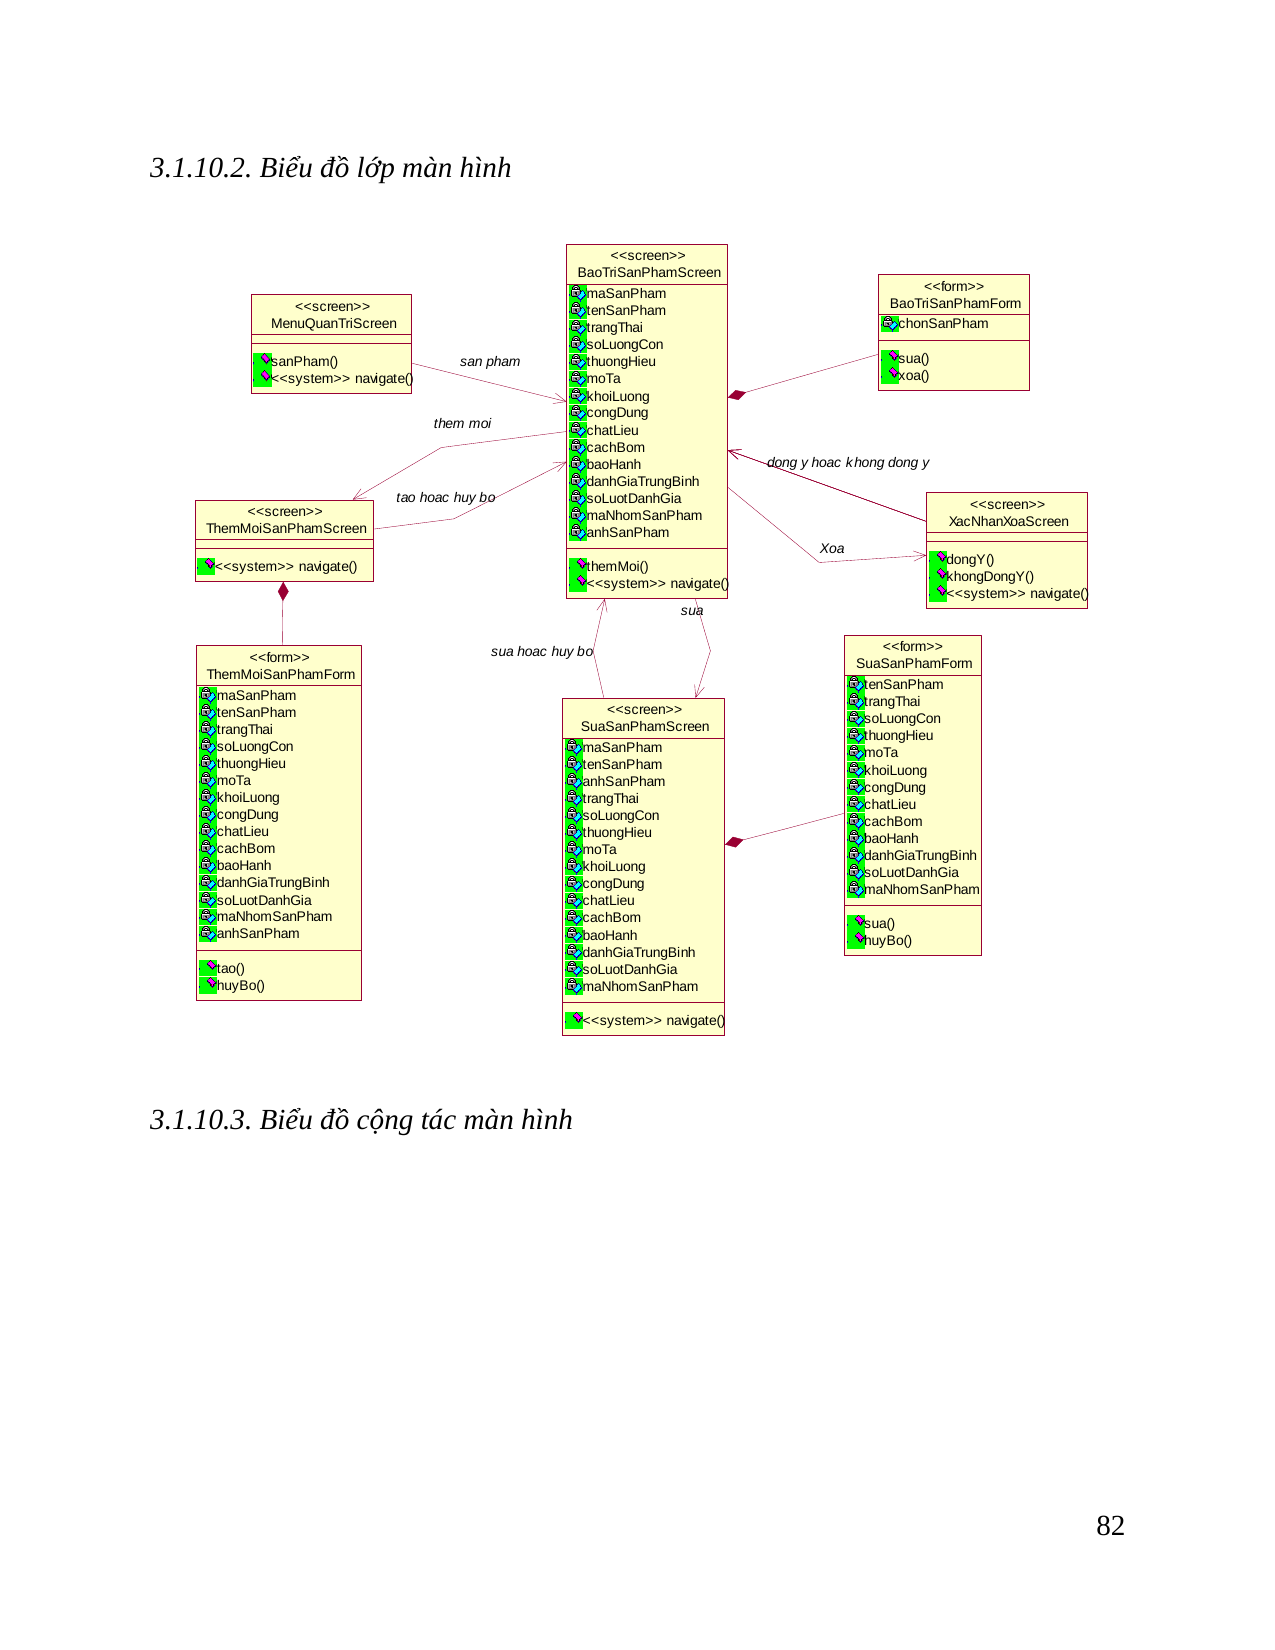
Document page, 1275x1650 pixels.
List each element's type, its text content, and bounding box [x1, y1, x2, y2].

subtitle Biểu đồ cộng tác màn hình [150, 1102, 1125, 1136]
subtitle Biểu đồ lớp màn hình [150, 150, 1125, 183]
